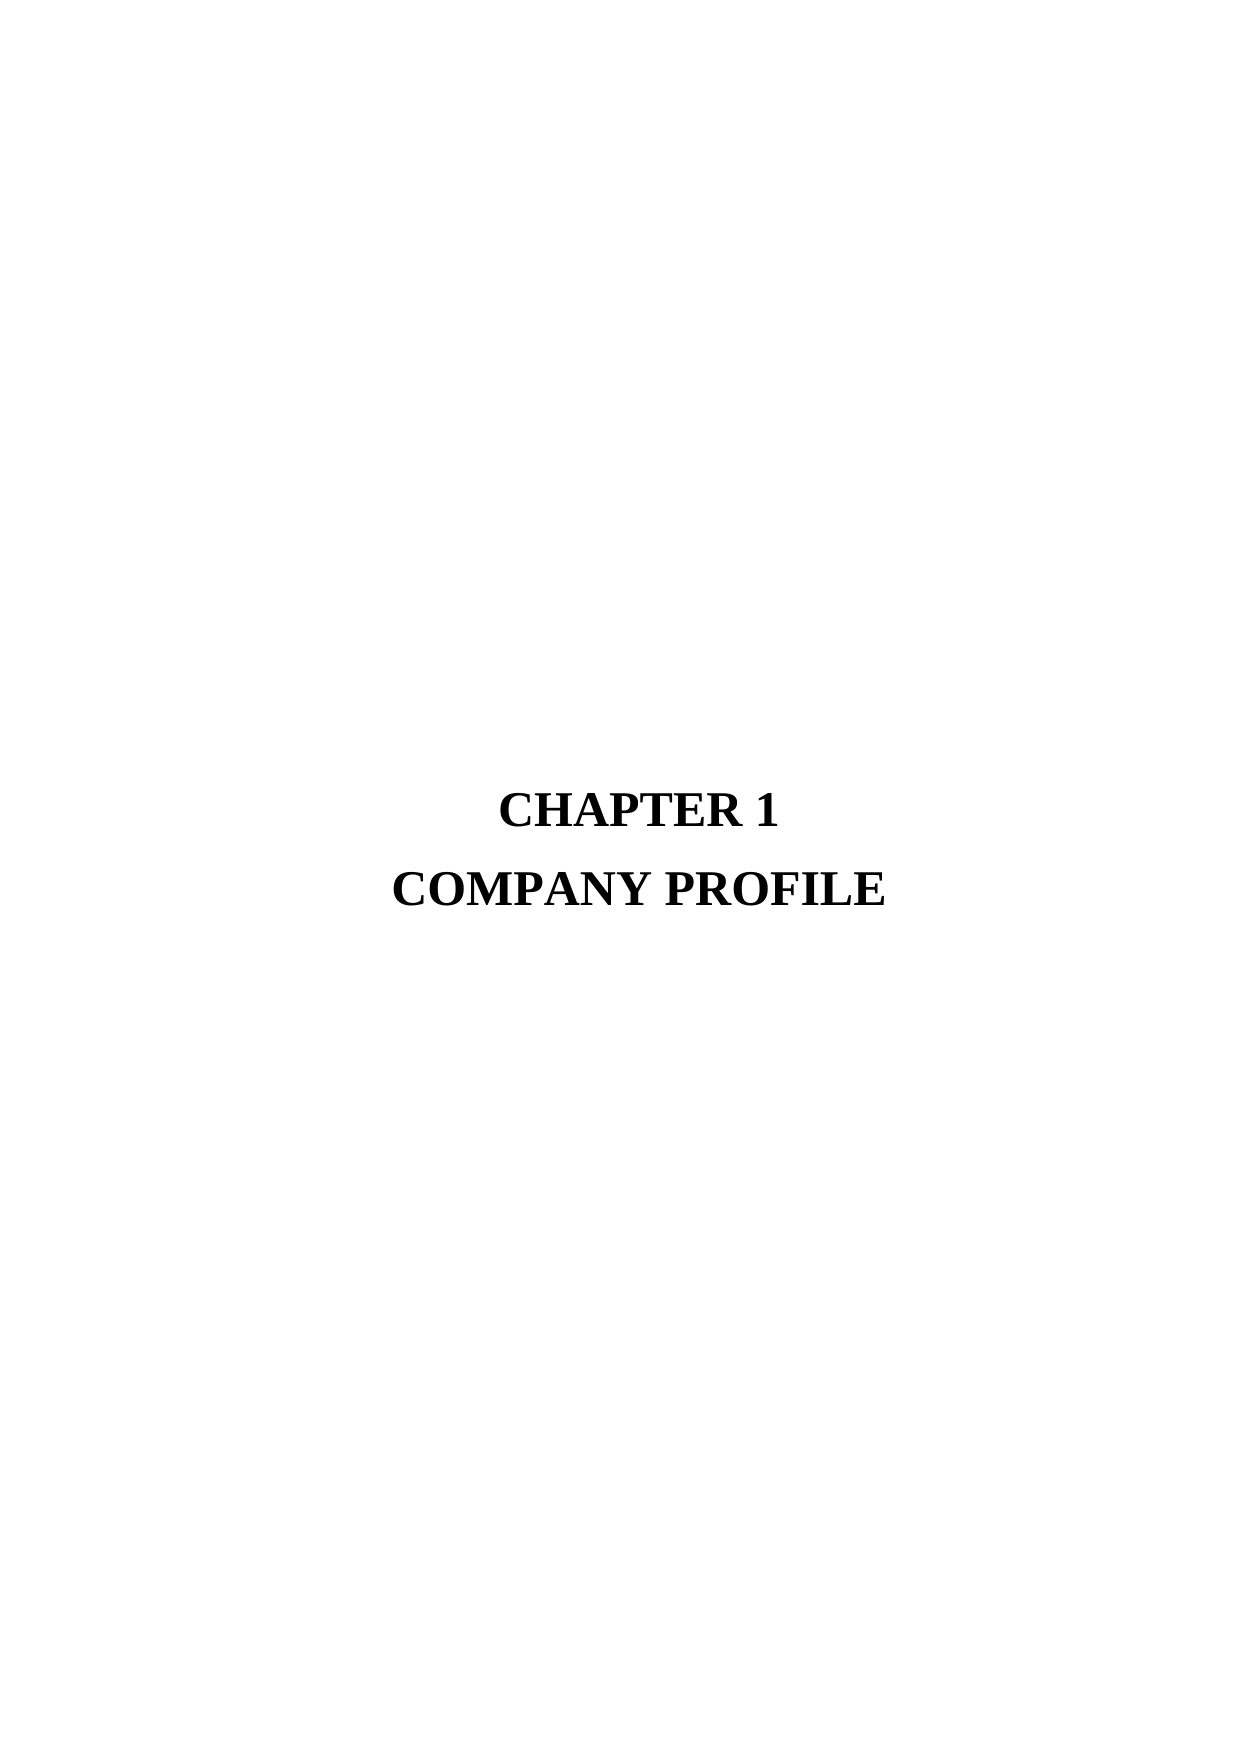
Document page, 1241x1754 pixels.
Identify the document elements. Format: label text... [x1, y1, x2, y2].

text COMPANY PROFILE [187, 859, 1090, 916]
text CHAPTER 1 [187, 780, 1090, 837]
